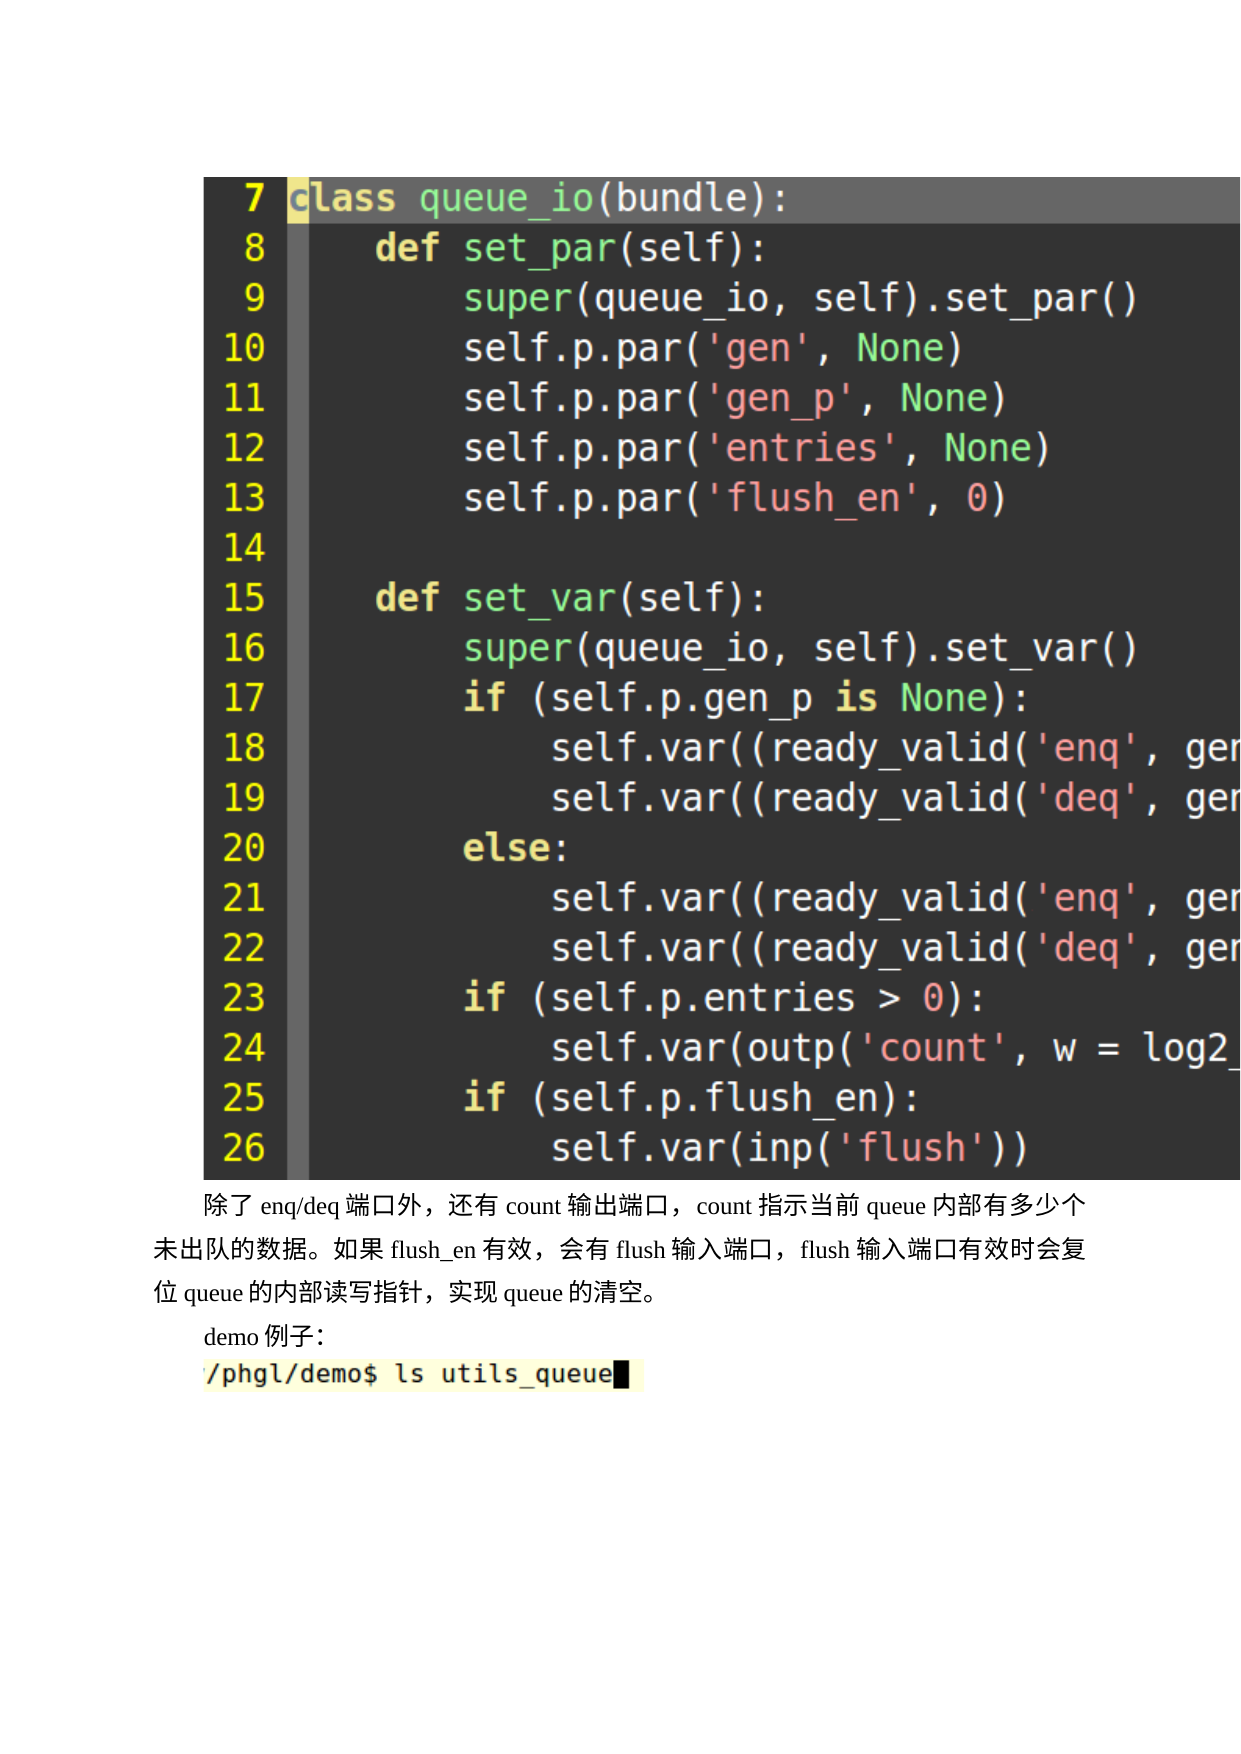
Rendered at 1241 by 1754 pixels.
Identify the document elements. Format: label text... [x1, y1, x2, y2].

picture [203, 177, 1241, 1180]
text demo例子： [153, 1316, 1087, 1352]
picture [203, 1359, 645, 1392]
text 除了enq/deq端口外，还有count输出端口，count指示当前queue内部有多少个未出队的数据。如果flush_en有效，会有flush输入端口，flush输入端口有效时会复位queue的内部读写指针，实现queue的清空。 [153, 1186, 1087, 1309]
